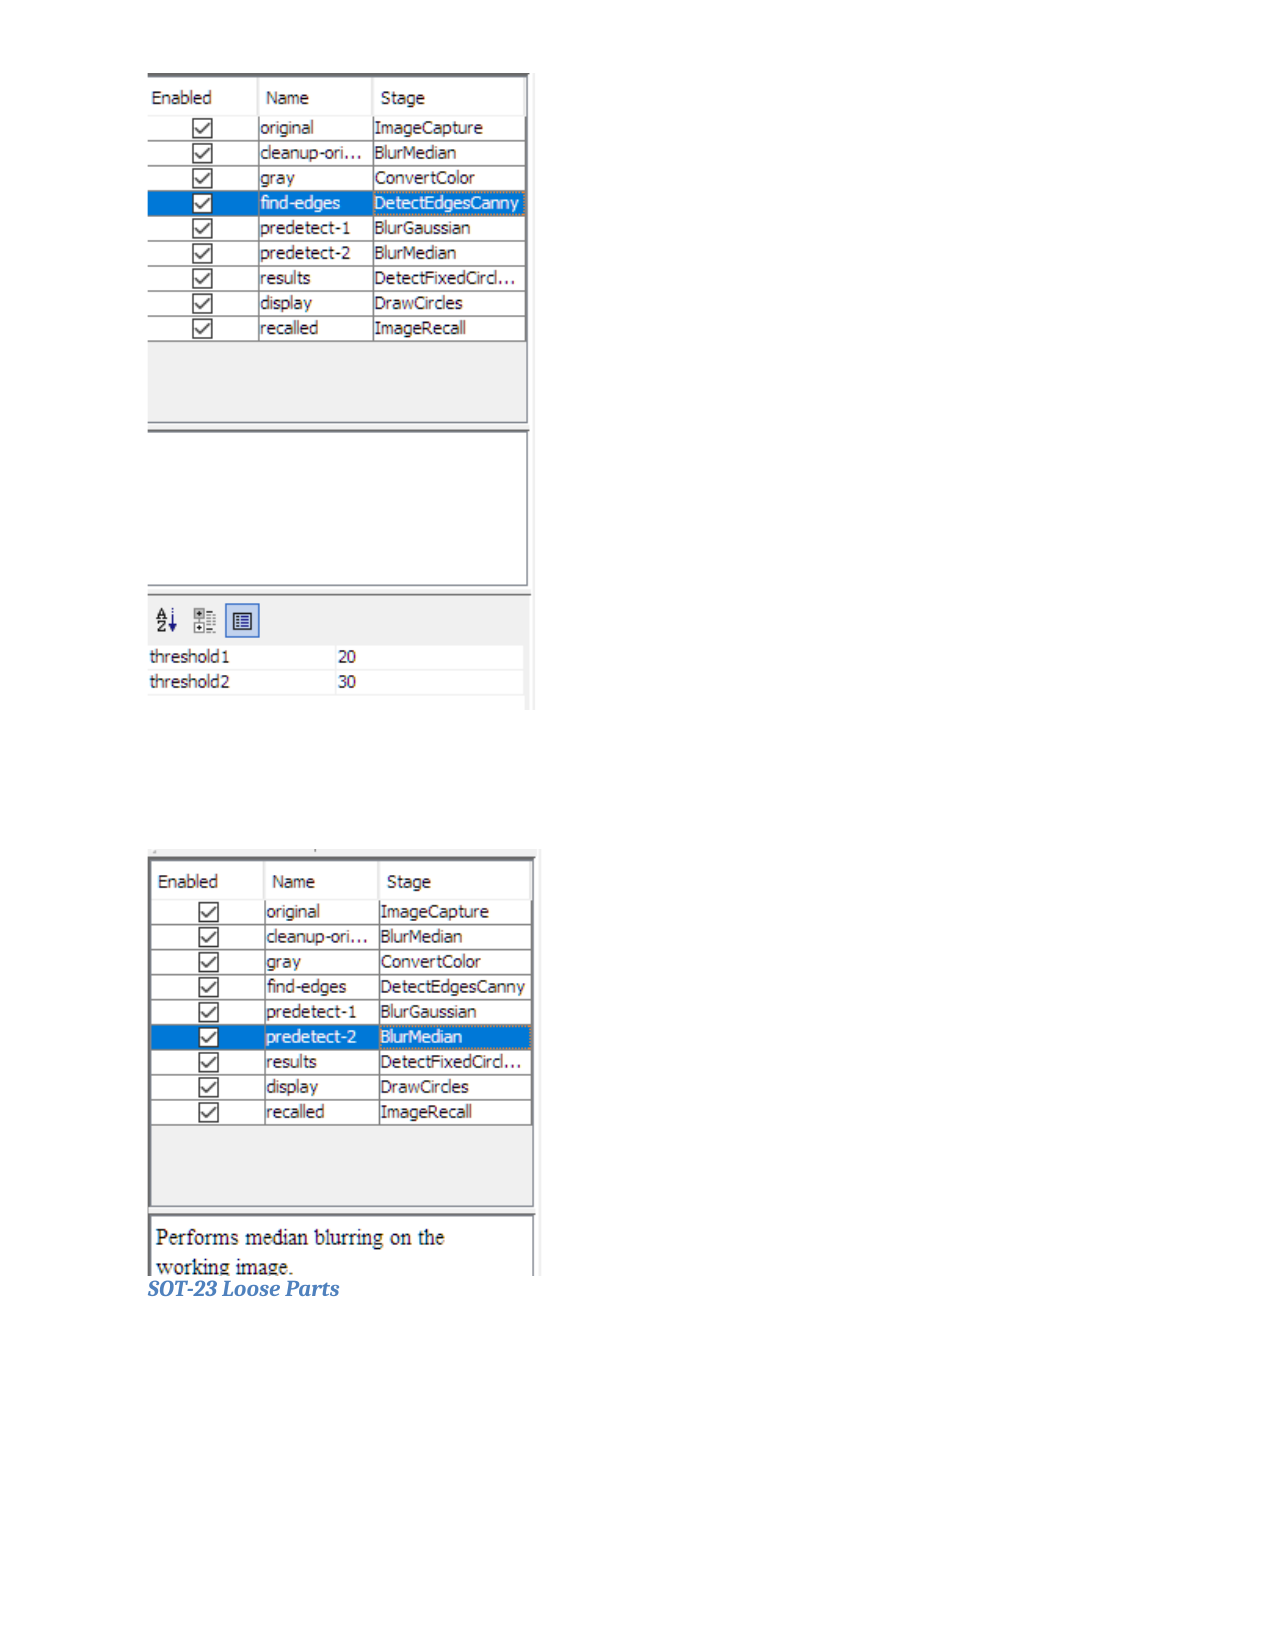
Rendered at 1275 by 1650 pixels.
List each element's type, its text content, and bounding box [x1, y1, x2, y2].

picture [147, 73, 536, 710]
subtitle SOT-23 Loose Parts [148, 1276, 1127, 1302]
picture [147, 849, 542, 1276]
